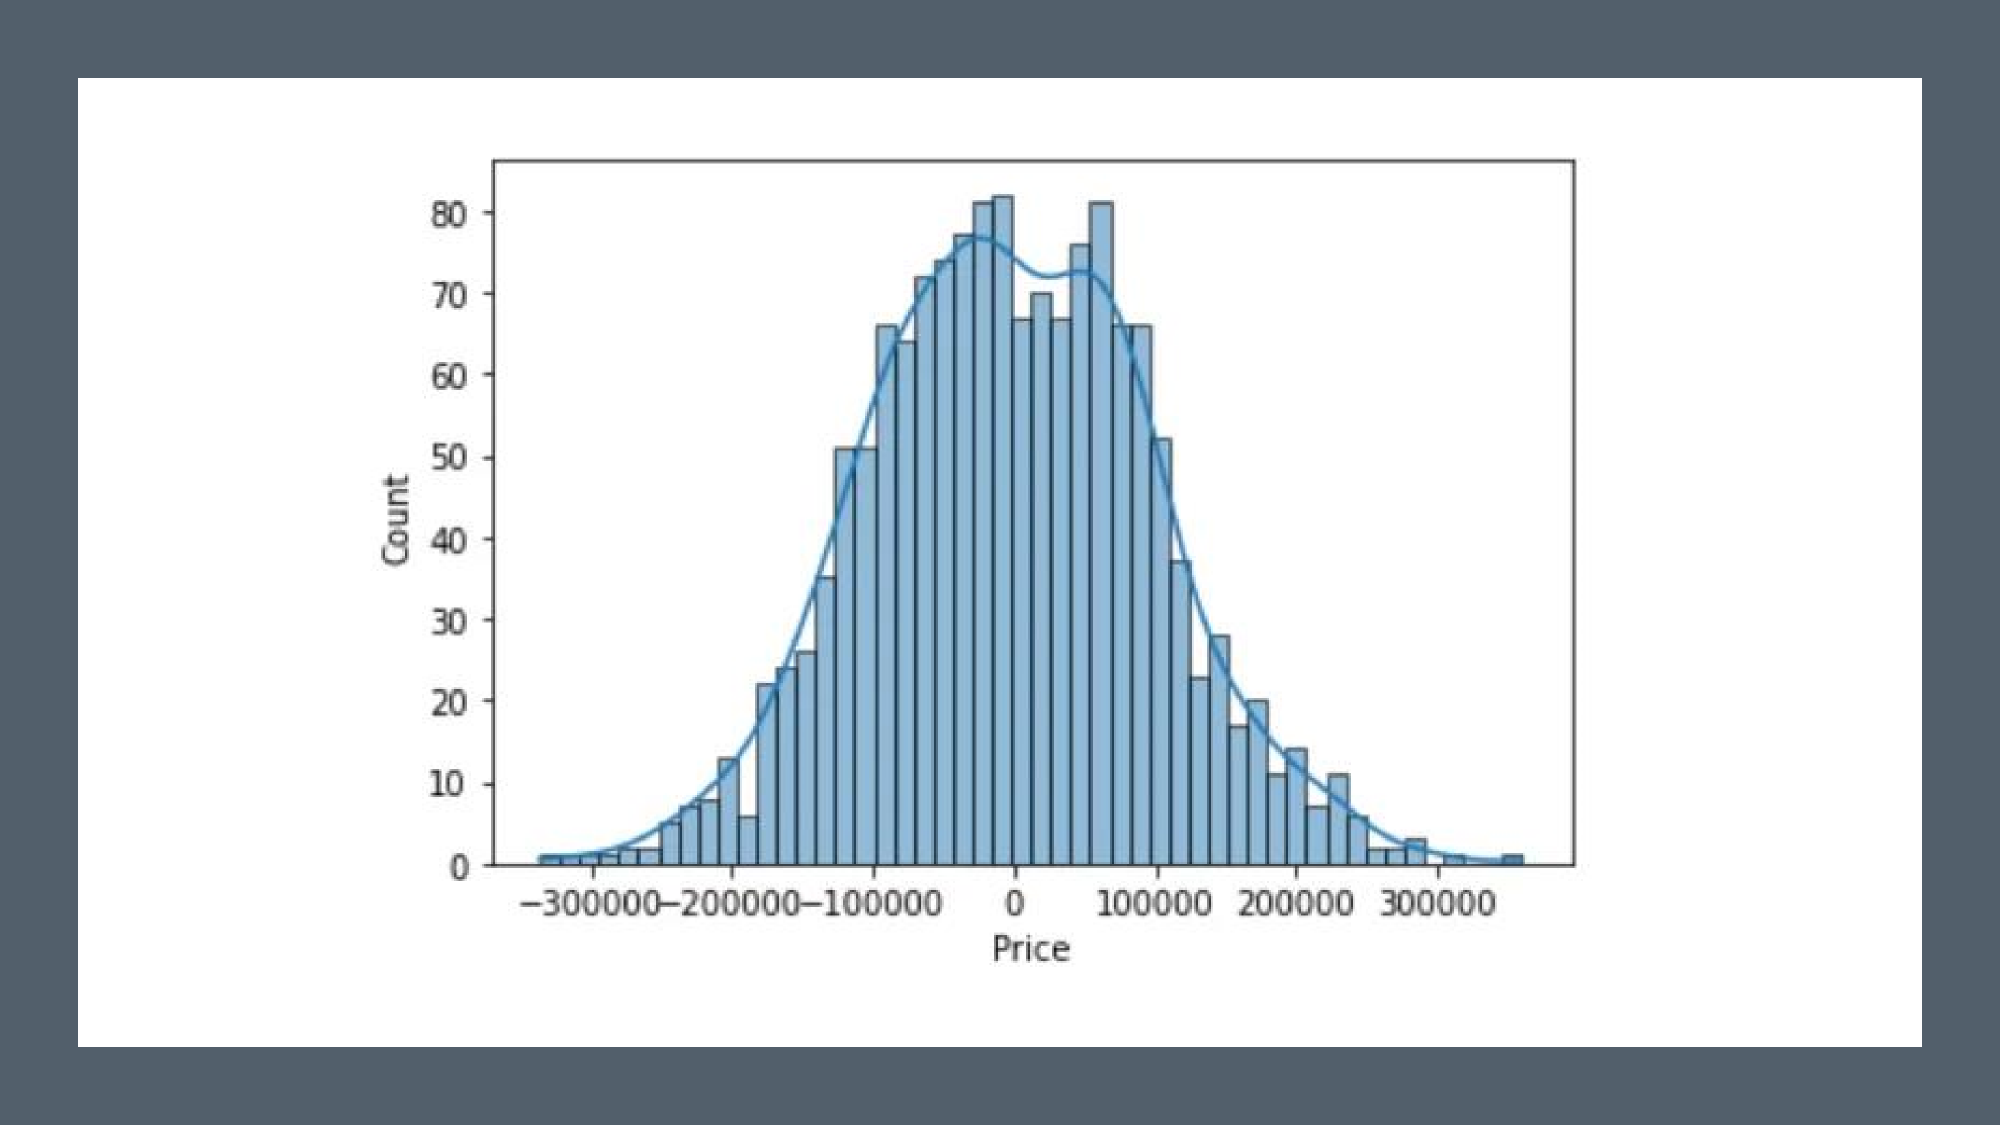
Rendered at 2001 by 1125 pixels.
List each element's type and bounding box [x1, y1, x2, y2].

picture [318, 105, 1682, 1019]
